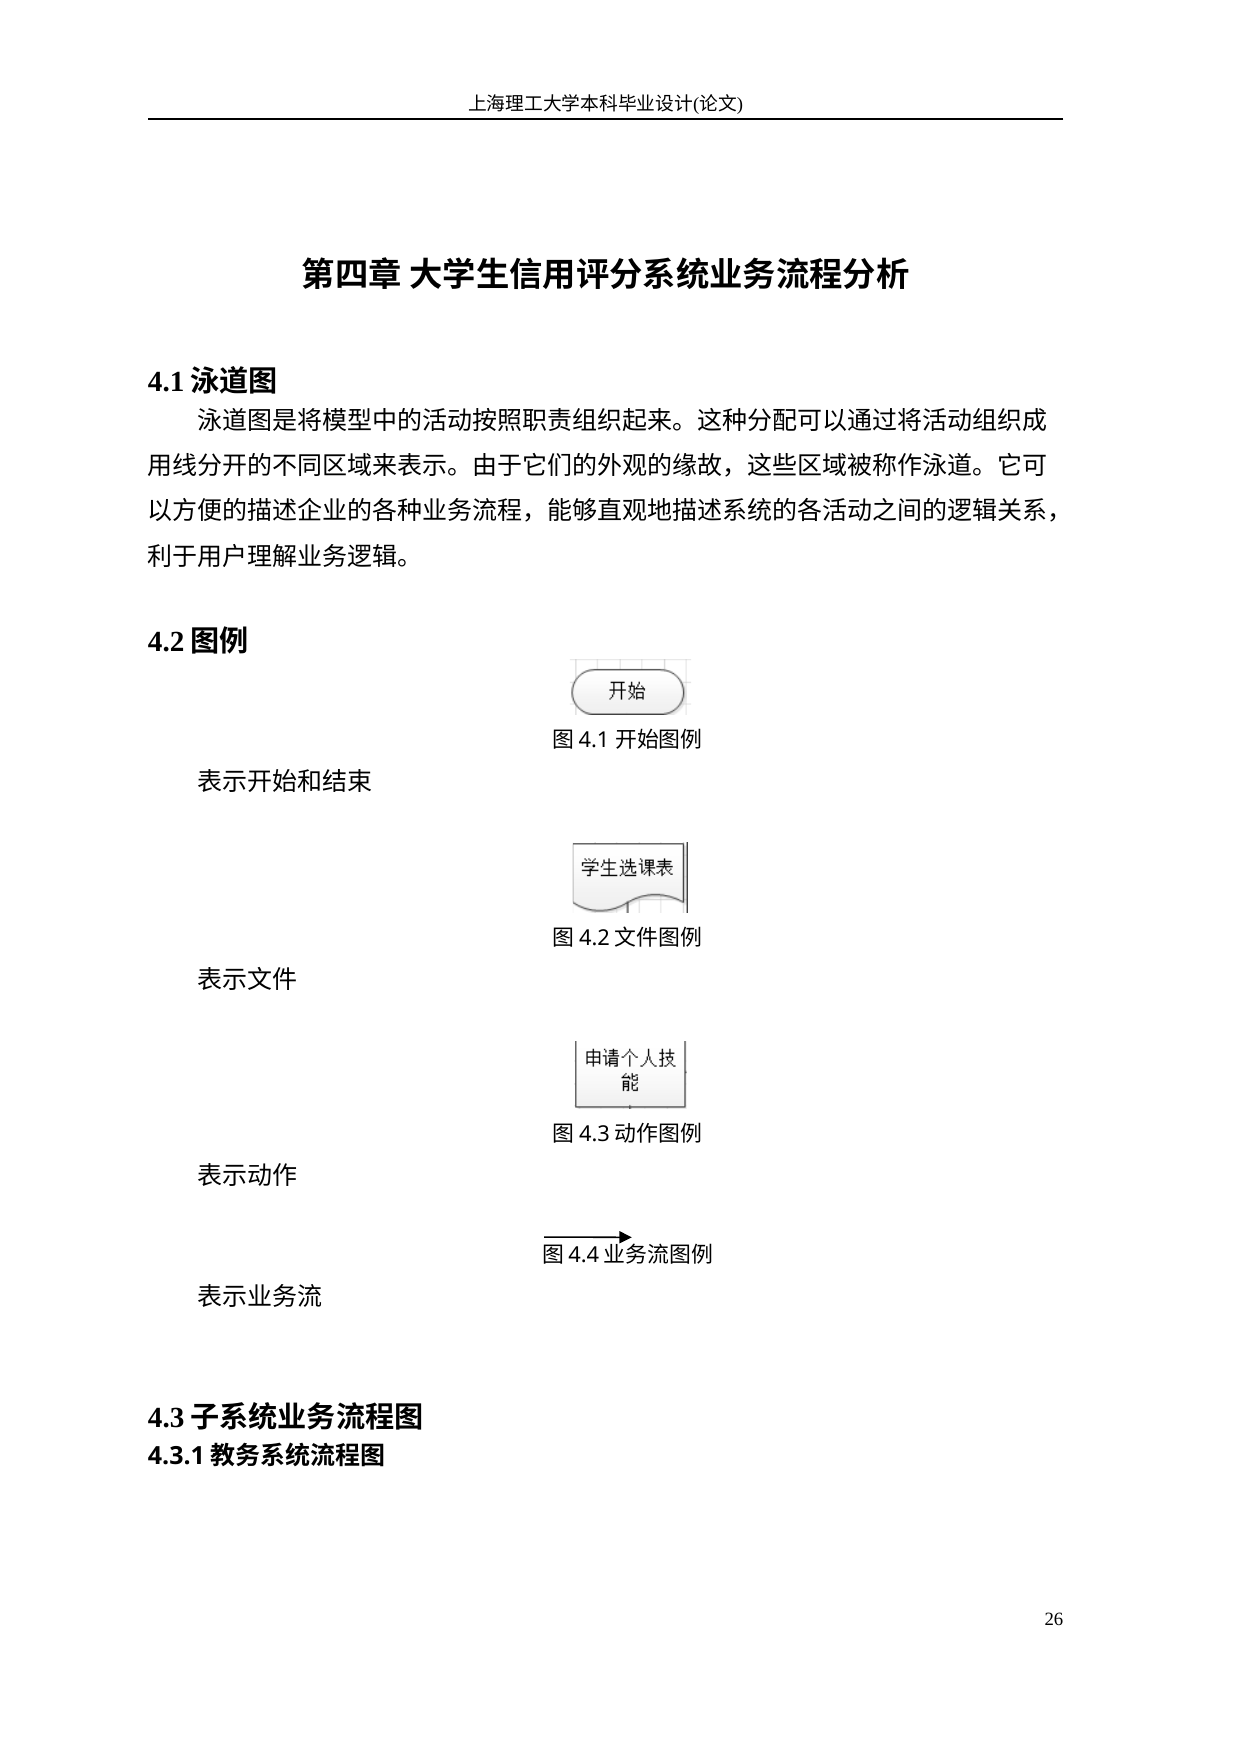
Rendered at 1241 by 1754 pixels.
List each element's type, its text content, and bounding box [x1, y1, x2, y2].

text 图4.4业务流图例 [148, 1237, 1063, 1268]
text 图4.2文件图例 [148, 920, 1063, 952]
text 表示开始和结束 [148, 762, 1063, 798]
text 表示动作 [148, 1155, 1063, 1192]
text 4.1泳道图 [148, 358, 1063, 400]
text 图4.1 开始图例 [148, 722, 1063, 754]
picture [574, 1041, 687, 1109]
text 表示业务流 [148, 1276, 1063, 1312]
text 表示文件 [148, 960, 1063, 996]
text 图4.3动作图例 [148, 1116, 1063, 1147]
text 第四章 大学生信用评分系统业务流程分析 [148, 248, 1063, 296]
text 4.3子系统业务流程图 [148, 1393, 1063, 1436]
picture [569, 659, 692, 715]
text 泳道图是将模型中的活动按照职责组织起来。这种分配可以通过将活动组织成用线分开的不同区域来表示。由于它们的外观的缘故，这些区域被称作泳道。它可以方便的描述企业的各种业务流程，能够直观地描述系统的各活动之间的逻辑关系，利于用户理解业务逻辑。 [148, 400, 1063, 572]
text 4.2图例 [148, 617, 1063, 660]
picture [572, 842, 688, 913]
text 4.3.1教务系统流程图 [148, 1436, 1063, 1472]
